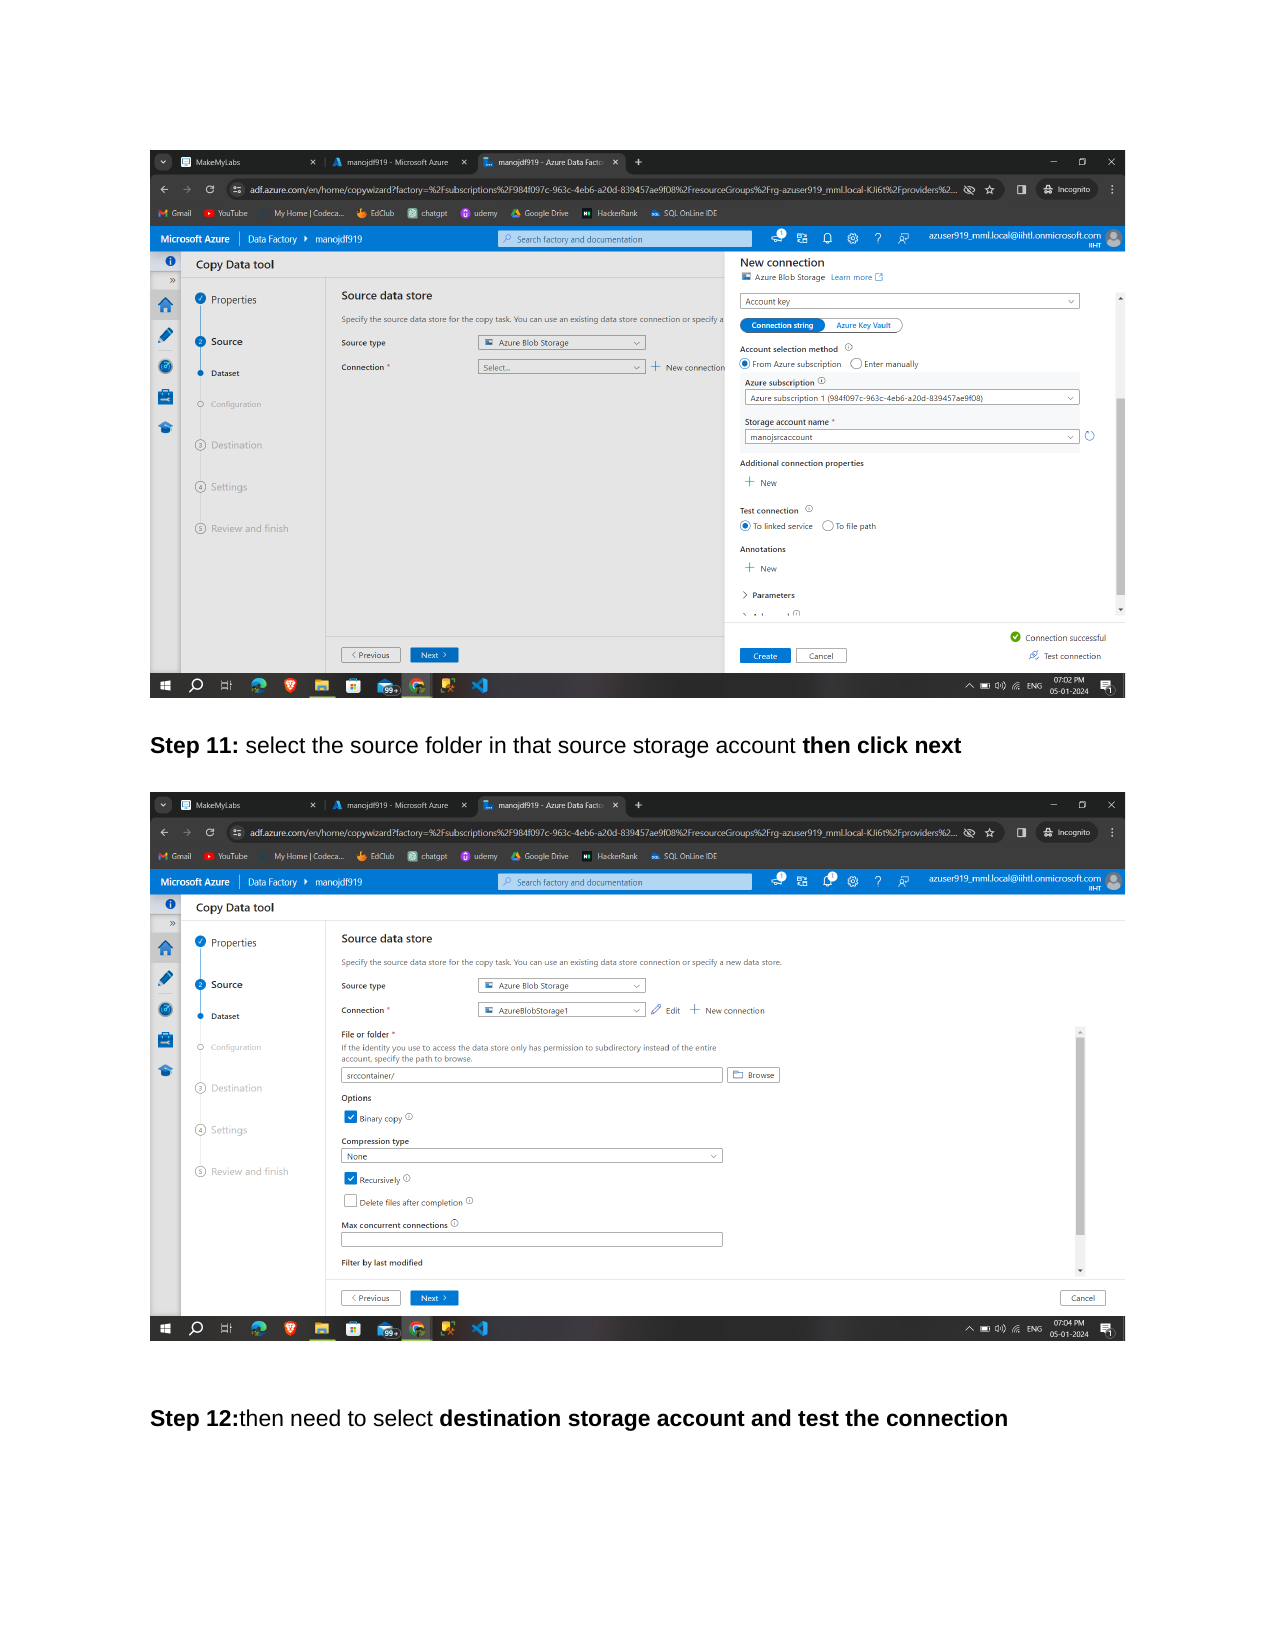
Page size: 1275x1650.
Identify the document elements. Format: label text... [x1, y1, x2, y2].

picture [150, 150, 1125, 698]
text Step 12:then need to select destination storage account and test the connection [150, 1404, 1125, 1431]
text Step 11: select the source folder in that source storage account then click next [150, 732, 1125, 758]
picture [150, 792, 1125, 1341]
